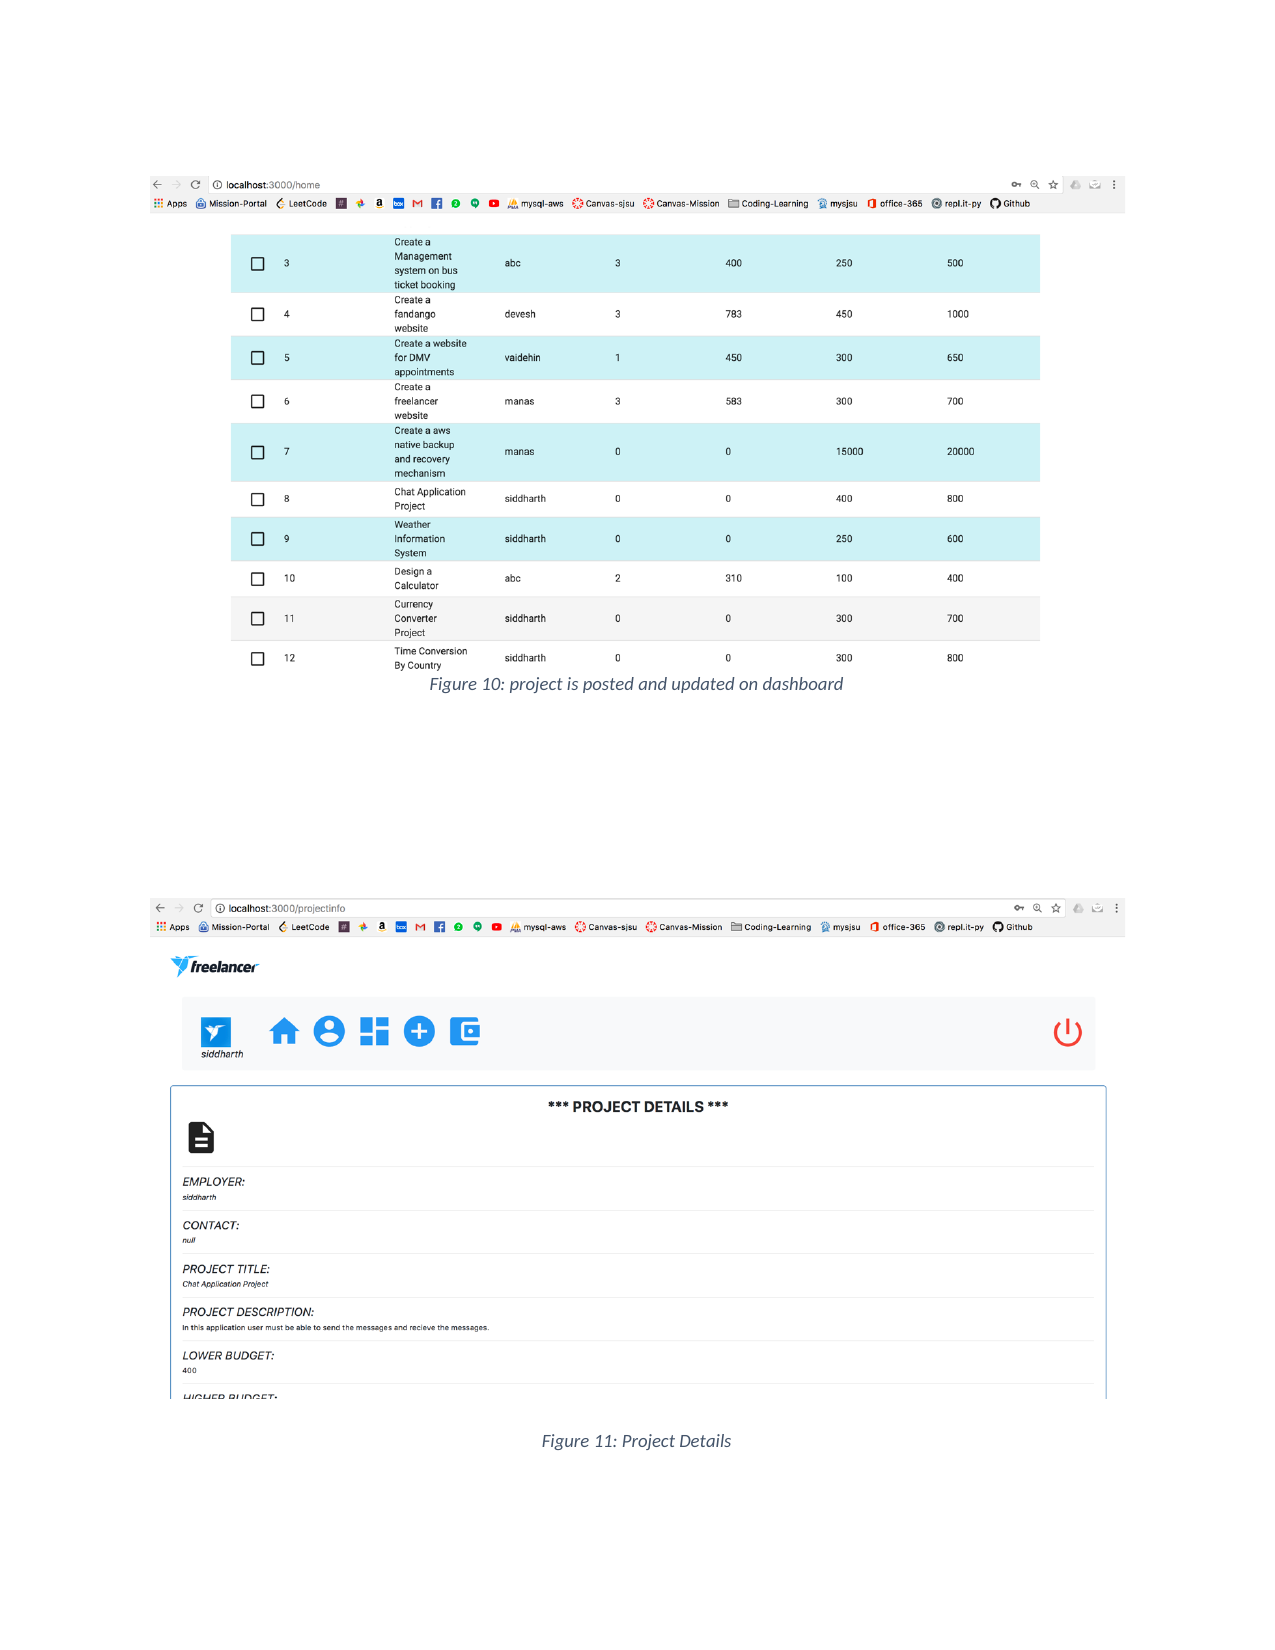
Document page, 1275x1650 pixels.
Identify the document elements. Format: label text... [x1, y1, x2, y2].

text Figure 11: Project Details [150, 1429, 1125, 1452]
picture [150, 176, 1125, 672]
text Figure 10: project is posted and updated on dashboard [150, 672, 1125, 695]
picture [150, 898, 1125, 1399]
